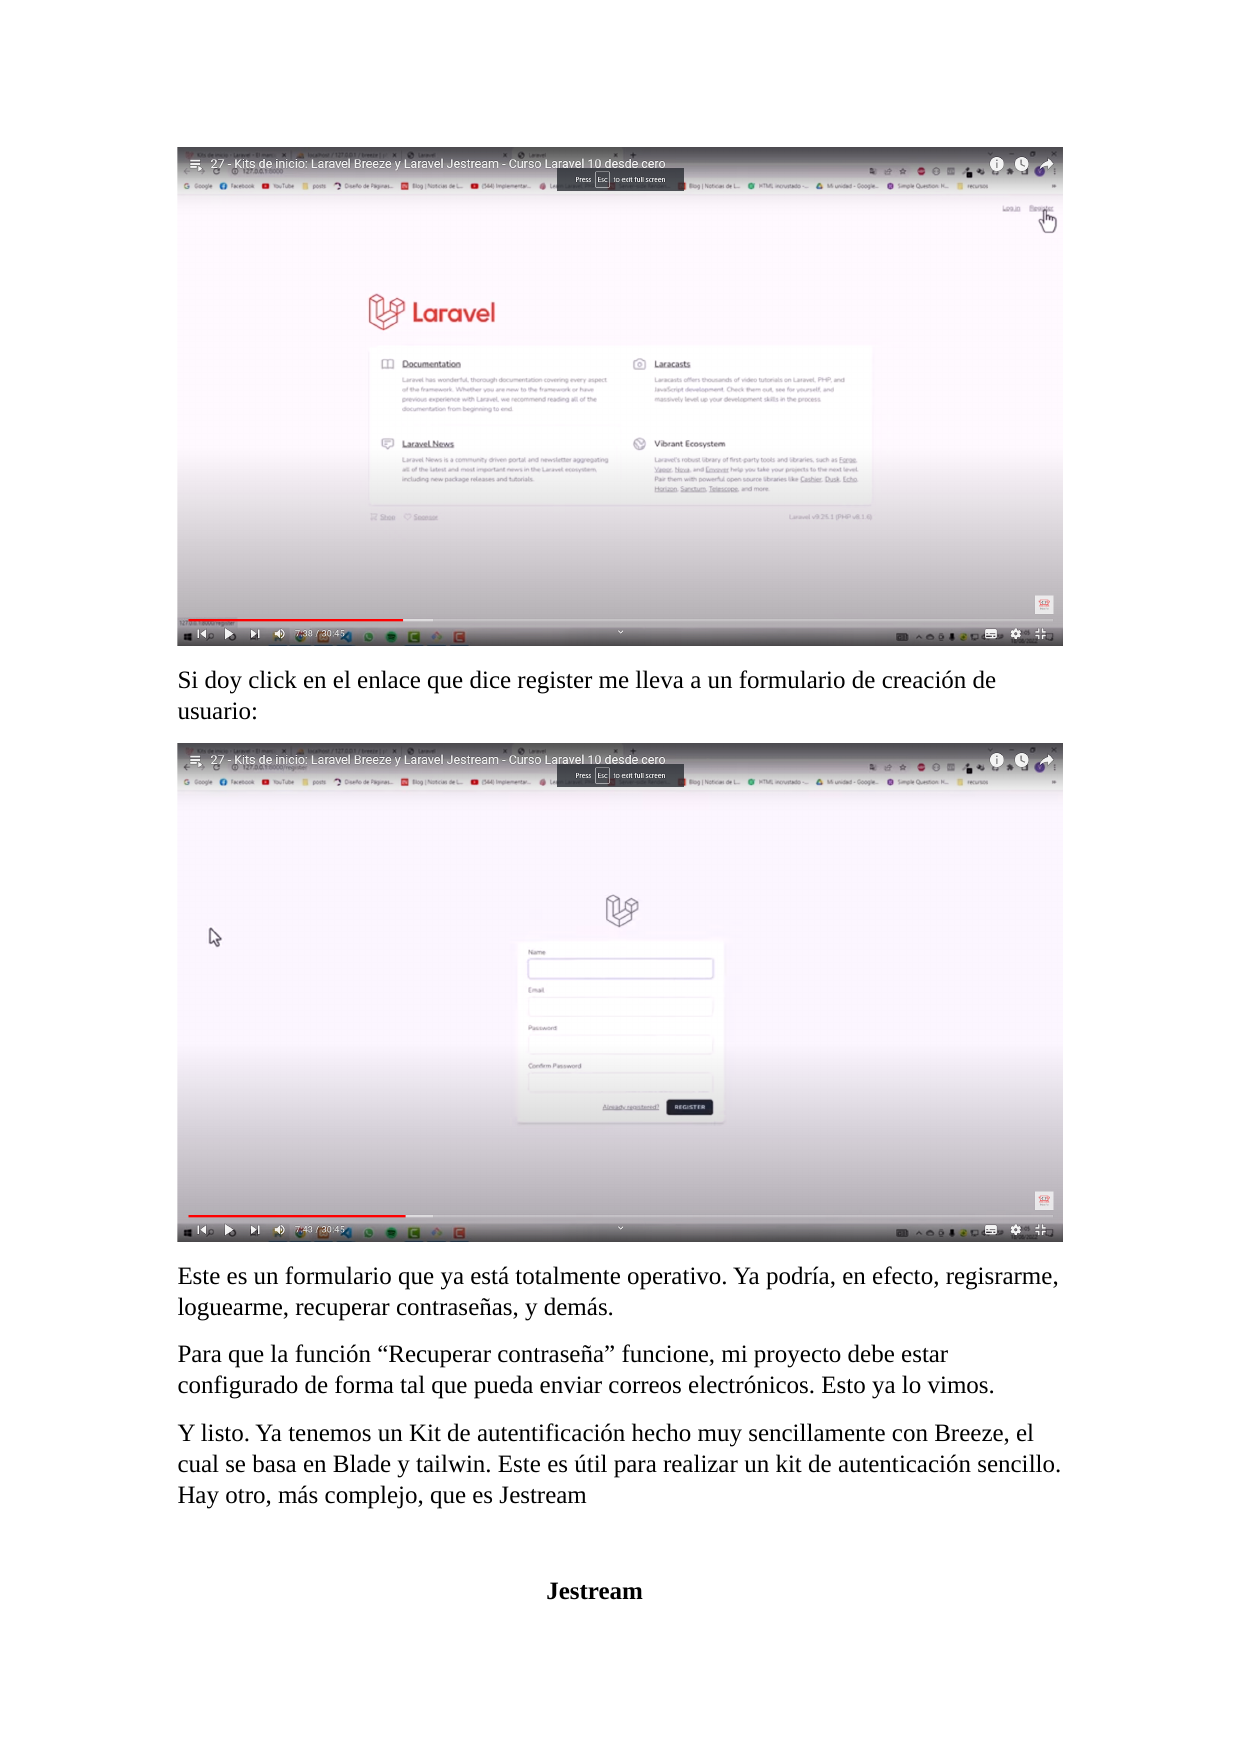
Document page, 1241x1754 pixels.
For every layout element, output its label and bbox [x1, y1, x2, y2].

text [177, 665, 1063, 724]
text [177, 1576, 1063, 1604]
picture [177, 743, 1063, 1242]
picture [177, 147, 1063, 646]
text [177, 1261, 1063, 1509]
